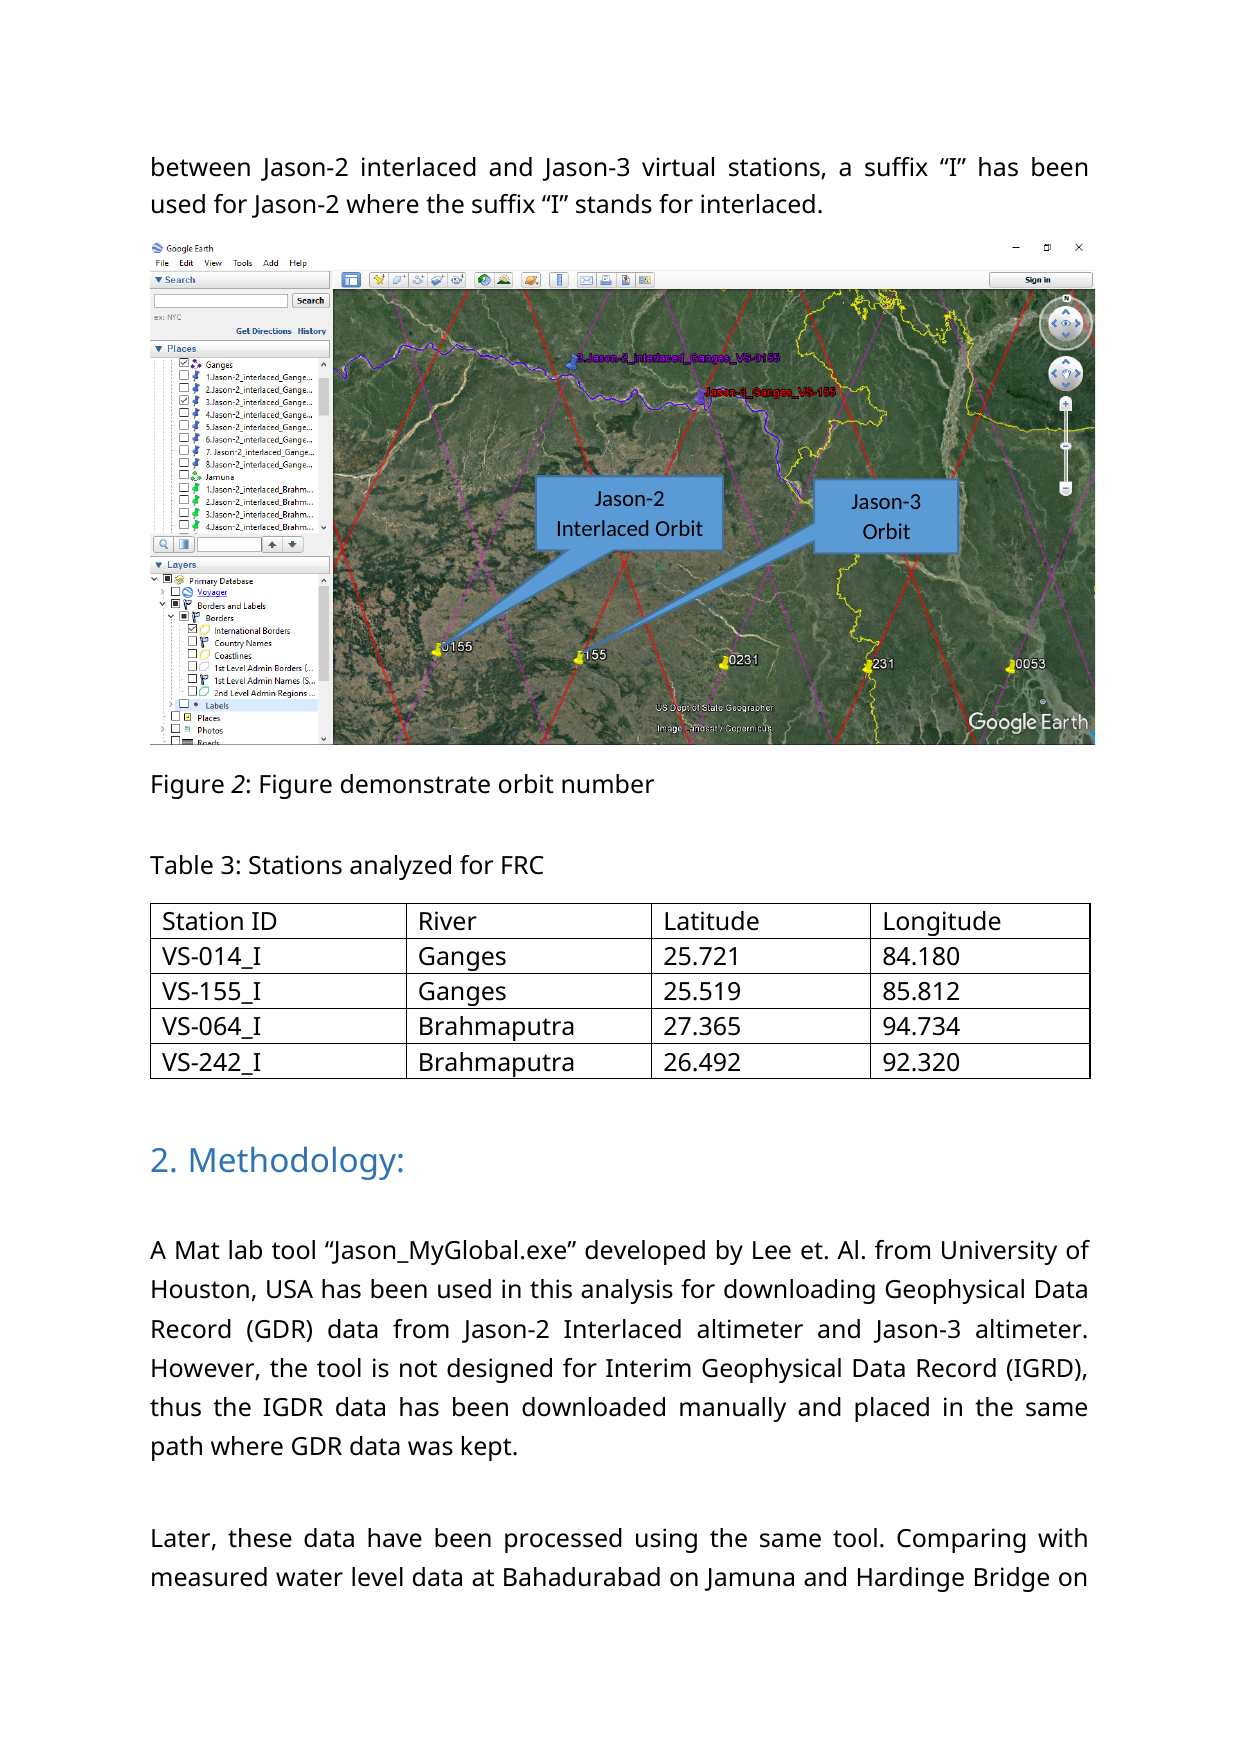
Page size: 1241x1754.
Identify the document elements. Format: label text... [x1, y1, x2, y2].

table_cell Ganges [407, 939, 651, 973]
text A Mat lab tool “Jason_MyGlobal.exe” developed by Lee et. Al. from University of Houston, USA has been used in this analysis for downloading Geophysical Data Record (GDR) data from Jason-2 Interlaced altimeter and Jason-3 altimeter. However, the tool is not designed for Interim Geophysical Data Record (IGRD), thus the IGDR data has been downloaded manually and placed in the same path where GDR data was kept. [150, 1233, 1090, 1463]
text Figure 2: Figure demonstrate orbit number [150, 745, 1090, 800]
table_header River [407, 904, 651, 938]
table_header Station ID [151, 904, 406, 938]
table_header Longitude [871, 904, 1089, 938]
table_cell Brahmaputra [407, 1009, 651, 1043]
table_cell 84.180 [871, 939, 1089, 973]
table_cell Ganges [407, 974, 651, 1008]
table_cell 25.519 [652, 974, 870, 1008]
table_cell VS-014_I [151, 939, 406, 973]
table_cell 94.734 [871, 1009, 1089, 1043]
table_cell 92.320 [871, 1044, 1089, 1078]
picture [150, 240, 1096, 745]
text Table 3: Stations analyzed for FRC [150, 848, 1090, 882]
table_cell VS-242_I [151, 1044, 406, 1078]
table_cell 27.365 [652, 1009, 870, 1043]
table_header Latitude [652, 904, 870, 938]
table_cell VS-064_I [151, 1009, 406, 1043]
table_cell 25.721 [652, 939, 870, 973]
table_cell 26.492 [652, 1044, 870, 1078]
table_cell Brahmaputra [407, 1044, 651, 1078]
subtitle Methodology: [150, 1137, 1090, 1183]
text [150, 150, 1090, 221]
table_cell 85.812 [871, 974, 1089, 1008]
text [150, 1521, 1090, 1594]
table_cell VS-155_I [151, 974, 406, 1008]
